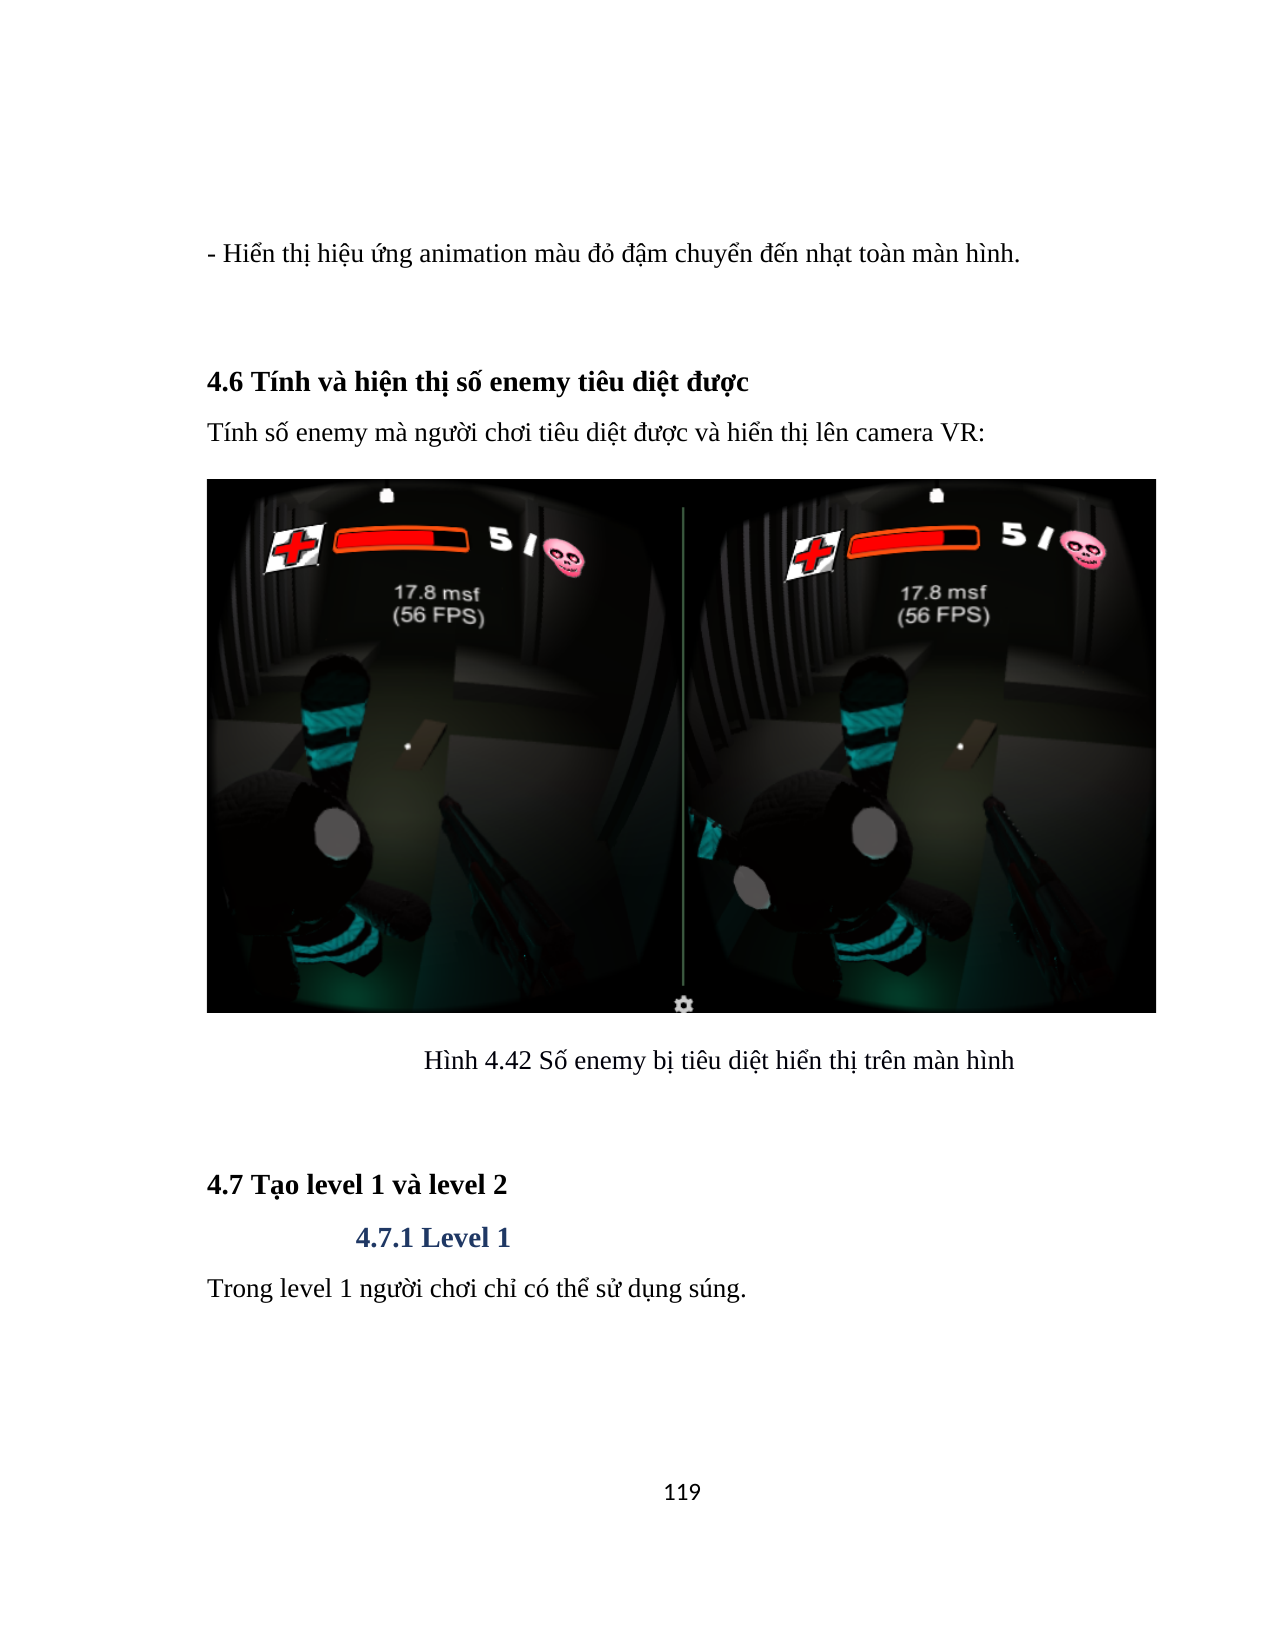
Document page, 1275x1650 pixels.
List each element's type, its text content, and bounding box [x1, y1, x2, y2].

subtitle 4.7.1 Level 1 [281, 1220, 1157, 1253]
text Tính số enemy mà người chơi tiêu diệt được và hiển thị lên camera VR: [207, 416, 1157, 448]
list Hình 4.42 Số enemy bị tiêu diệt hiển thị trên màn hình [282, 1044, 1157, 1075]
subtitle 4.6 Tính và hiện thị số enemy tiêu diệt được [207, 364, 1157, 397]
subtitle 4.7 Tạo level 1 và level 2 [207, 1167, 1157, 1201]
text - Hiển thị hiệu ứng animation màu đỏ đậm chuyển đến nhạt toàn màn hình. [207, 237, 1157, 268]
picture [206, 479, 1157, 1013]
text Trong level 1 người chơi chỉ có thể sử dụng súng. [207, 1273, 1157, 1304]
